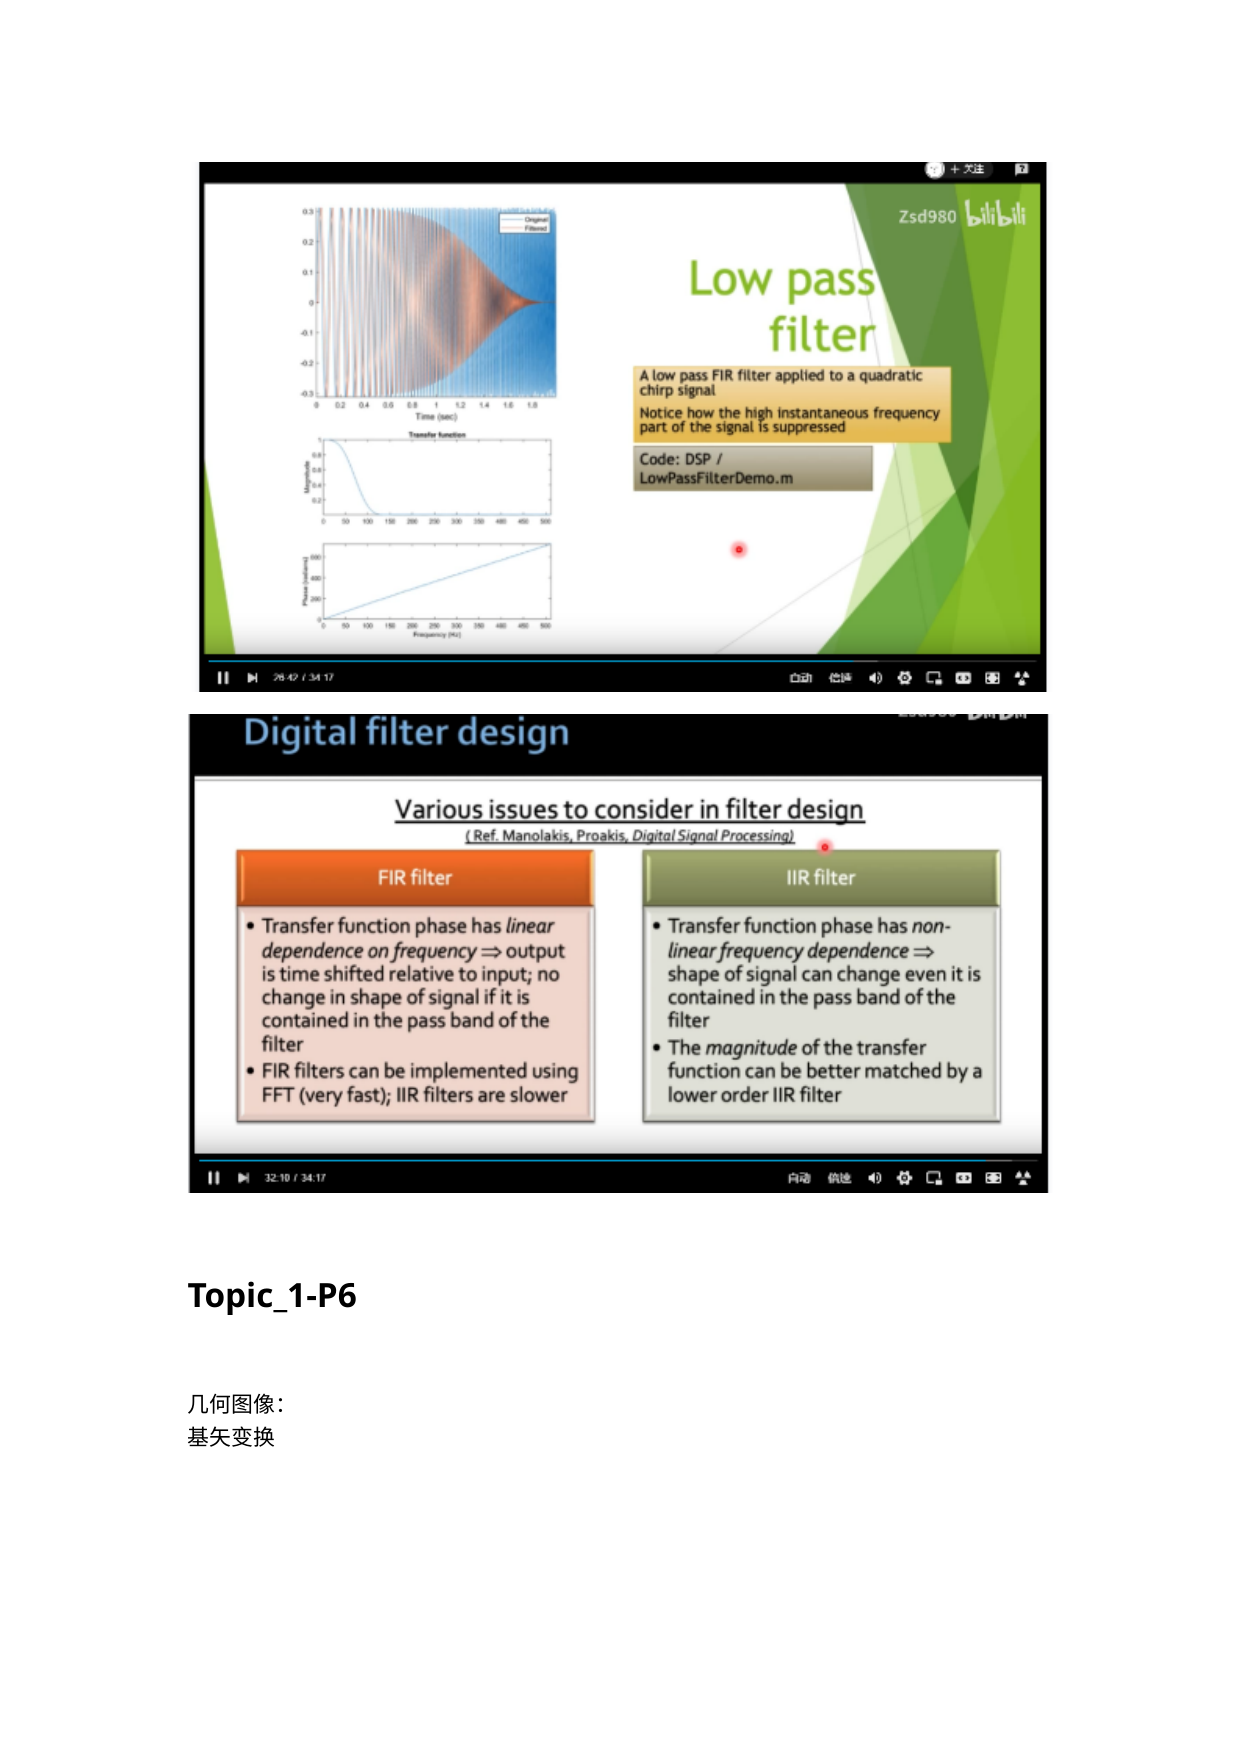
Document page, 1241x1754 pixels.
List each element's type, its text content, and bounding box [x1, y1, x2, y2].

picture [187, 714, 1053, 1193]
subtitle Topic_1-P6 [187, 1262, 1053, 1327]
picture [187, 162, 1053, 692]
text 几何图像： [187, 1387, 1053, 1419]
text 基矢变换 [187, 1419, 1053, 1452]
